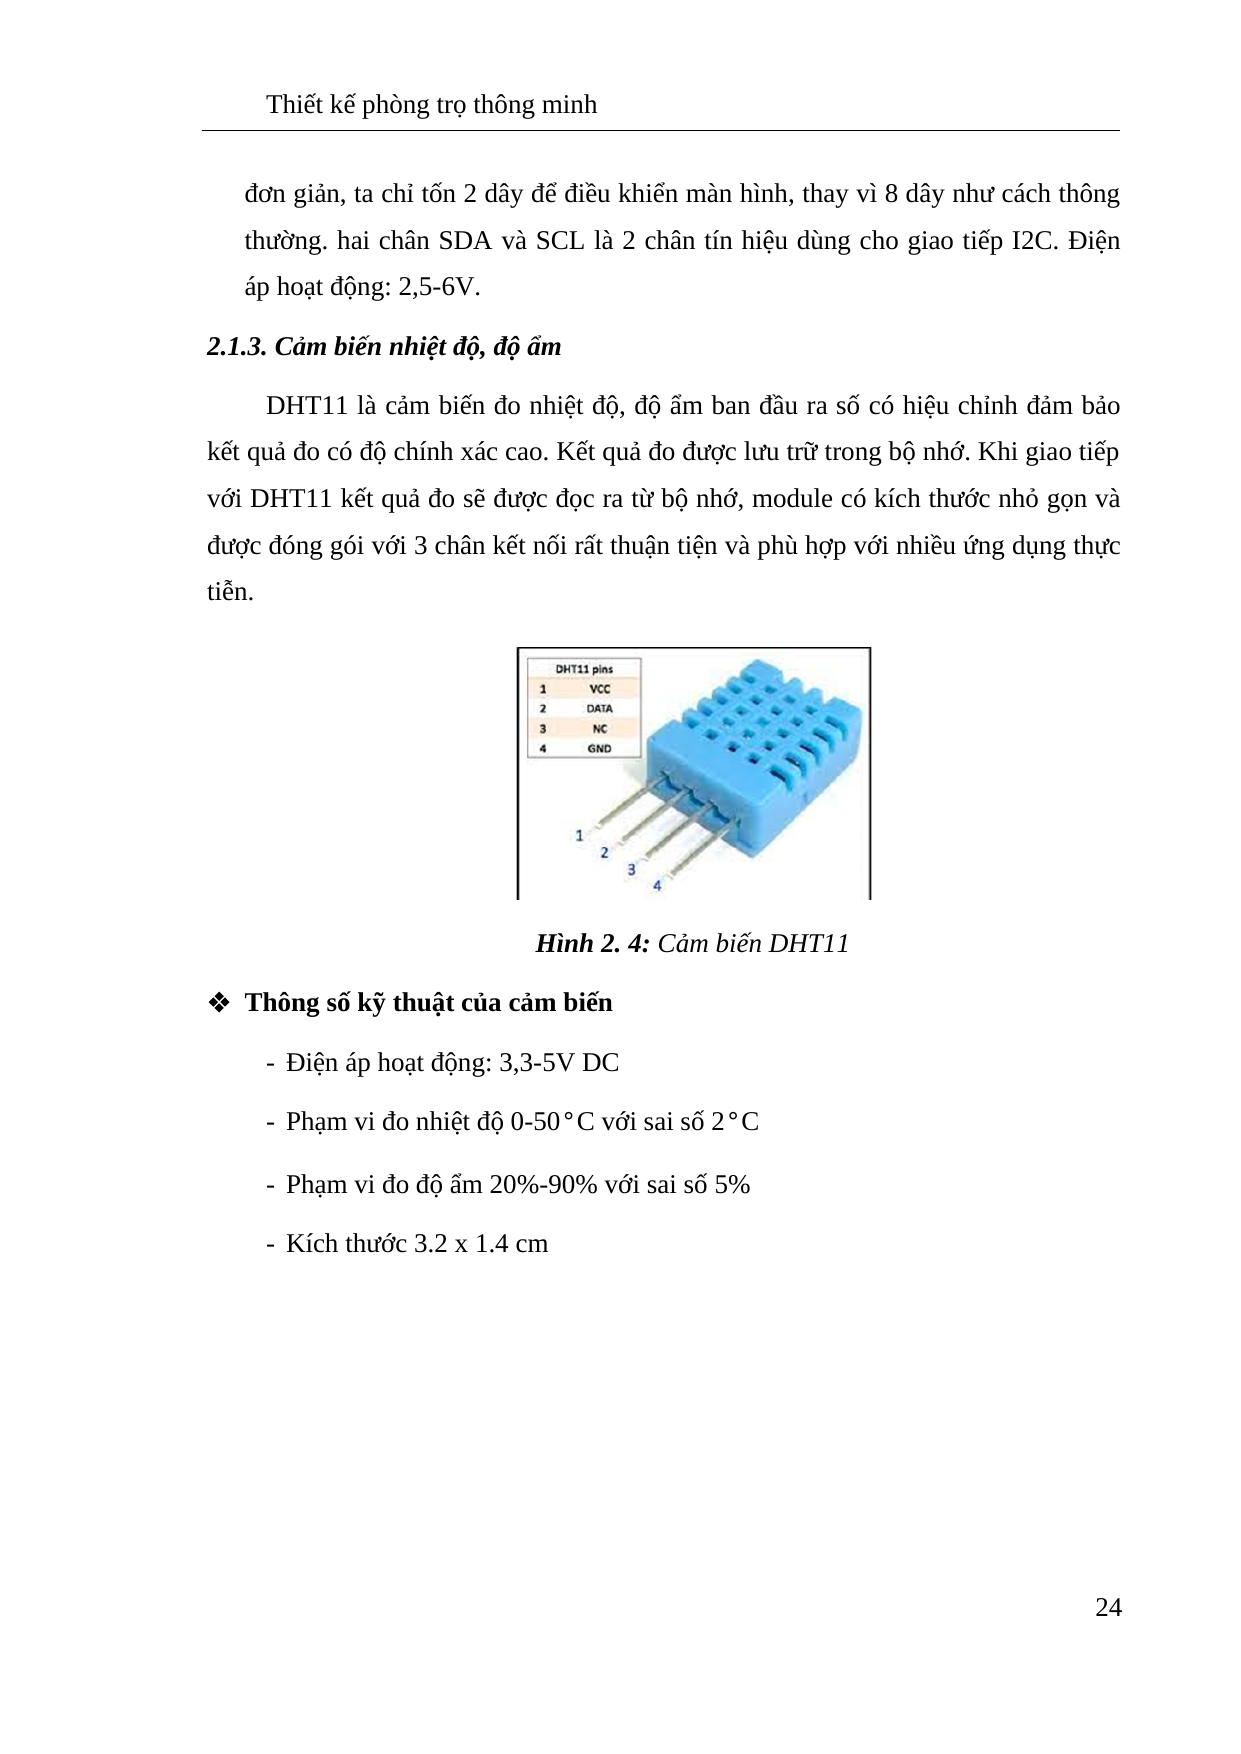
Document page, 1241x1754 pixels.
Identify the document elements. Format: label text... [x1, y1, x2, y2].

text Cảm biến nhiệt độ, độ ẩm [207, 330, 1122, 361]
text DHT11 là cảm biến đo nhiệt độ, độ ẩm ban đầu ra số có hiệu chỉnh đảm bảo kết quả đo có độ chính xác cao. Kết quả đo được lưu trữ trong bộ nhớ. Khi giao tiếp với DHT11 kết quả đo sẽ được đọc ra từ bộ nhớ, module có kích thước nhỏ gọn và được đóng gói với 3 chân kết nối rất thuận tiện và phù hợp với nhiều ứng dụng thực tiễn. [207, 389, 1122, 607]
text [244, 177, 1122, 302]
list Thông số kỹ thuật của cảm biến [207, 987, 1122, 1018]
picture [516, 647, 872, 900]
text - Phạm vi đo nhiệt độ 0-50°C với sai số 2°C [207, 1105, 1122, 1138]
text - Phạm vi đo độ ẩm 20%-90% với sai số 5% [207, 1168, 1122, 1199]
text - Điện áp hoạt động: 3,3-5V DC [207, 1046, 1122, 1077]
text Hình 2. 4: Cảm biến DHT11 [207, 927, 1122, 958]
text - Kích thước 3.2 x 1.4 cm [207, 1227, 1122, 1258]
